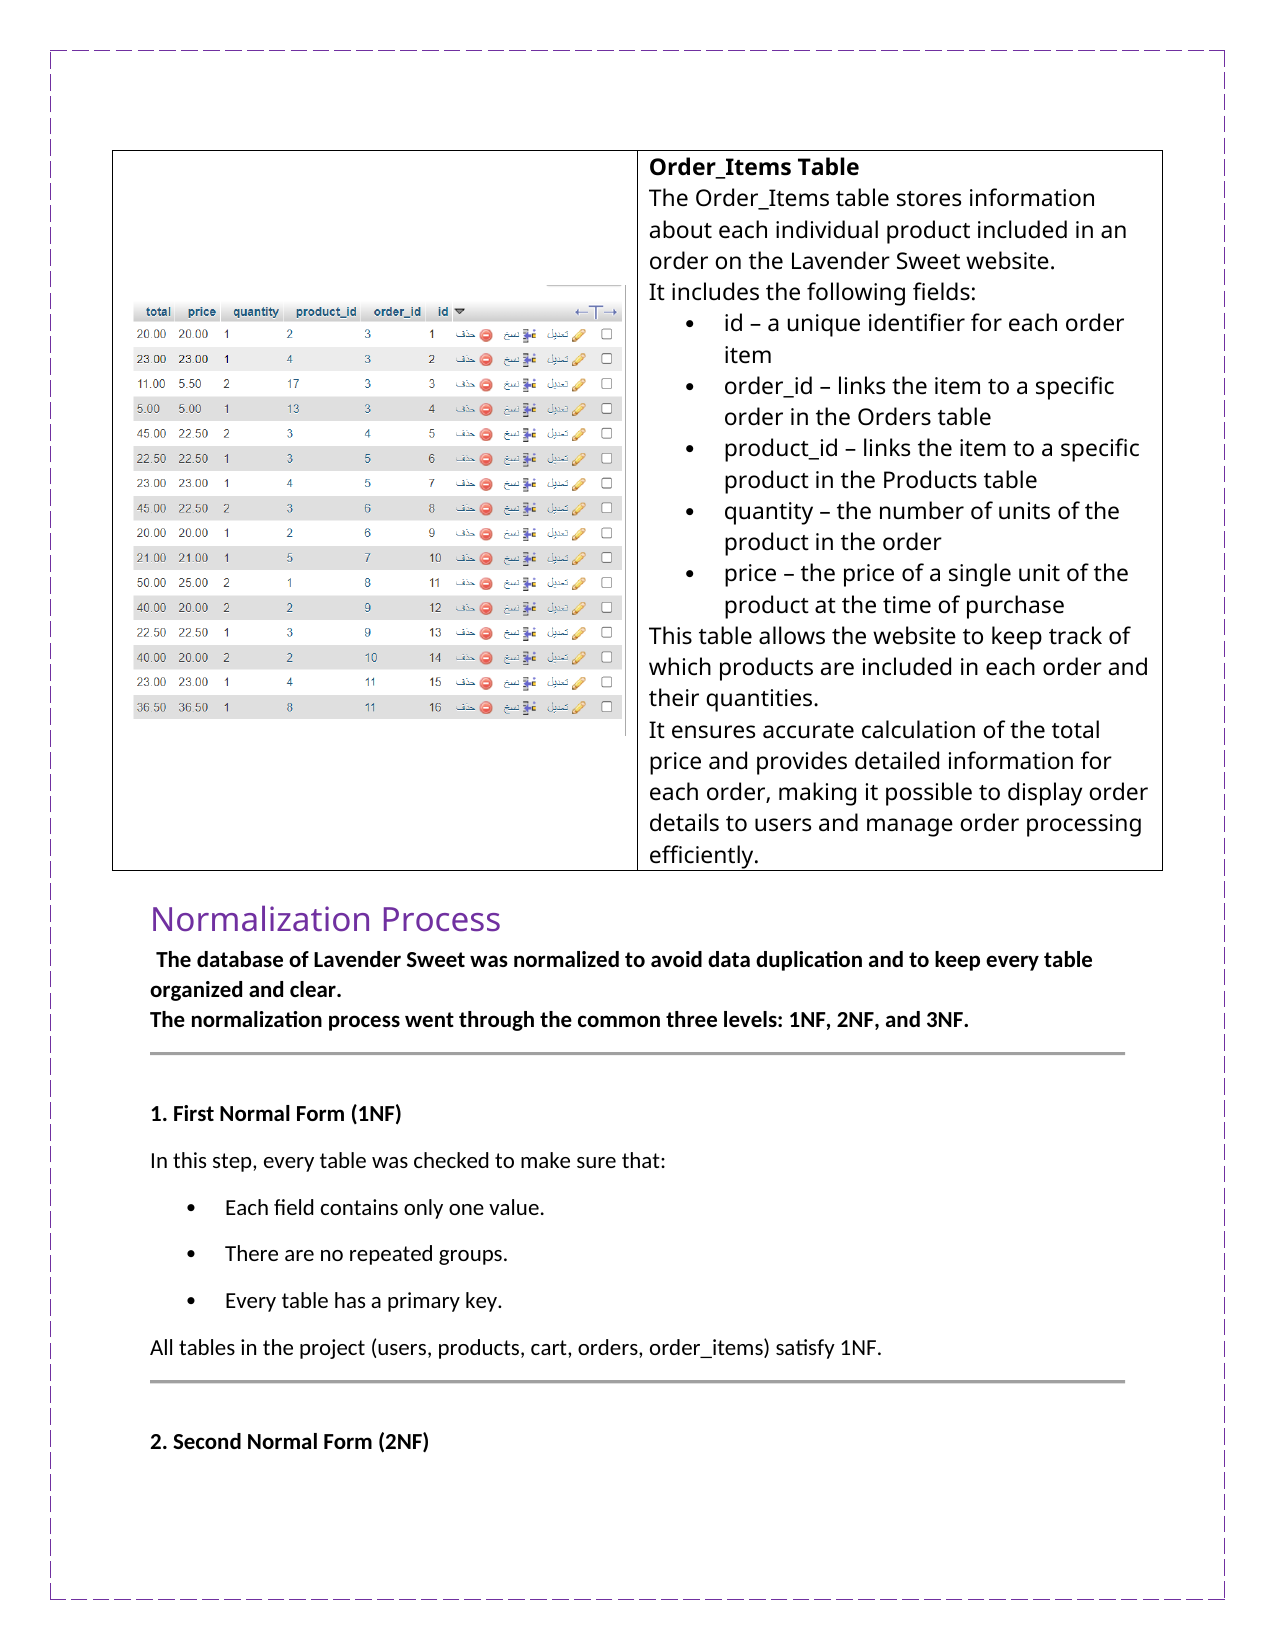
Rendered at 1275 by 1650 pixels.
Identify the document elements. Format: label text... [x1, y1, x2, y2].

text All tables in the project (users, products, cart, orders, order_items) satisfy 1NF. [150, 1333, 1125, 1361]
text The database of Lavender Sweet was normalized to avoid data duplication and to keep every table organized and clear. The normalization process went through the common three levels: 1NF, 2NF, and 3NF. [150, 945, 1125, 1033]
text In this step, every table was checked to make sure that: [150, 1146, 1125, 1174]
list There are no repeated groups. [187, 1239, 1125, 1268]
text 1. First Normal Form (1NF) [150, 1099, 1125, 1127]
list Each field contains only one value. [187, 1193, 1125, 1221]
table_cell Order_Items Table The Order_Items table stores information about each individual product included in an order on the Lavender Sweet website. It includes the following fields: id – a unique identifier for each order item order_id – links the item to a specific order in the Orders table product_id – links the item to a specific product in the Products table quantity – the number of units of the product in the order price – the price of a single unit of the product at the time of purchase This table allows the website to keep track of which products are included in each order and their quantities. It ensures accurate calculation of the total price and provides detailed information for each order, making it possible to display order details to users and manage order processing efficiently. [638, 151, 1162, 870]
list Every table has a primary key. [187, 1286, 1125, 1314]
table_cell [113, 151, 637, 870]
picture [123, 283, 627, 737]
text 2. Second Normal Form (2NF) [150, 1427, 1125, 1455]
subtitle Normalization Process [150, 896, 1125, 941]
